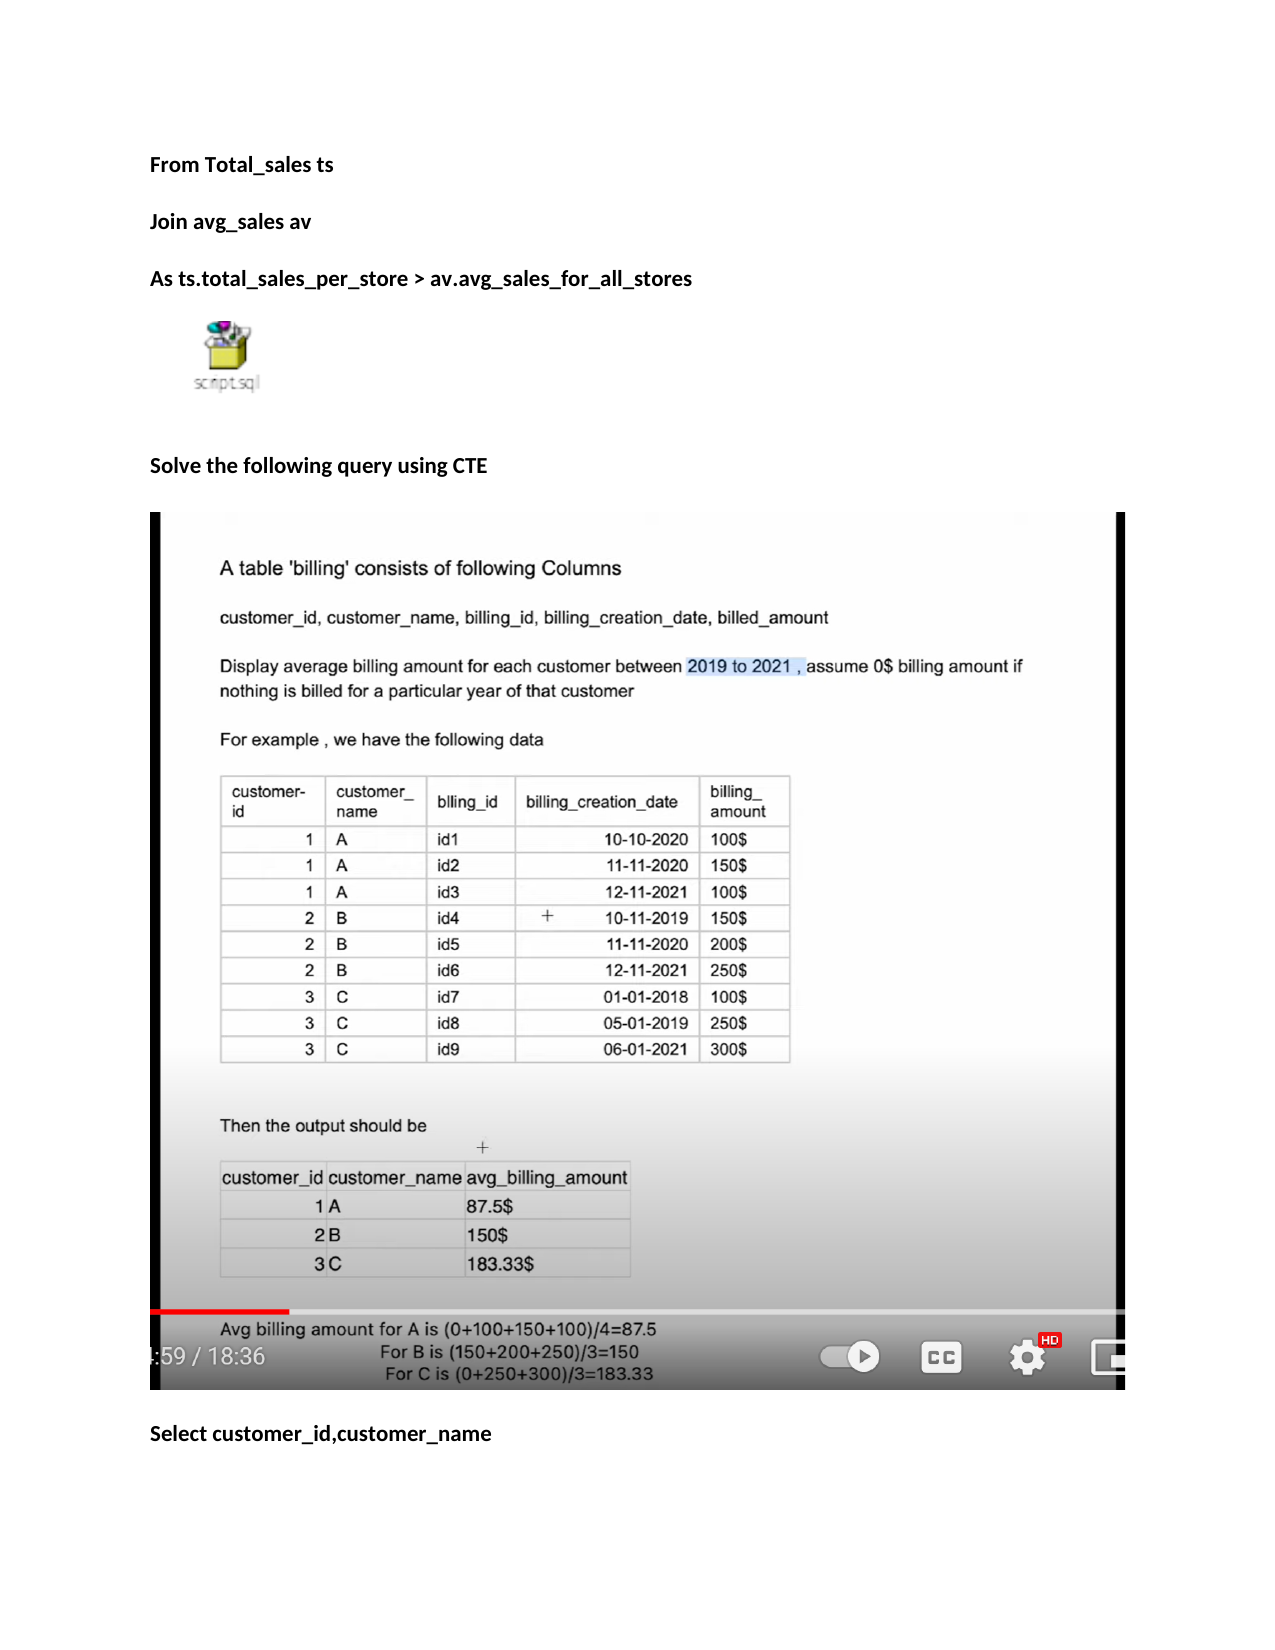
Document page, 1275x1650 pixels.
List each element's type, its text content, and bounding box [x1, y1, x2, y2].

text Solve the following query using CTE [150, 451, 1125, 479]
picture [150, 507, 1125, 1390]
text Join avg_sales av [150, 207, 1125, 235]
text From Total_sales ts [150, 150, 1125, 178]
text Select customer_id,customer_name [150, 1419, 1125, 1447]
text As ts.total_sales_per_store > av.avg_sales_for_all_stores [150, 264, 1125, 292]
